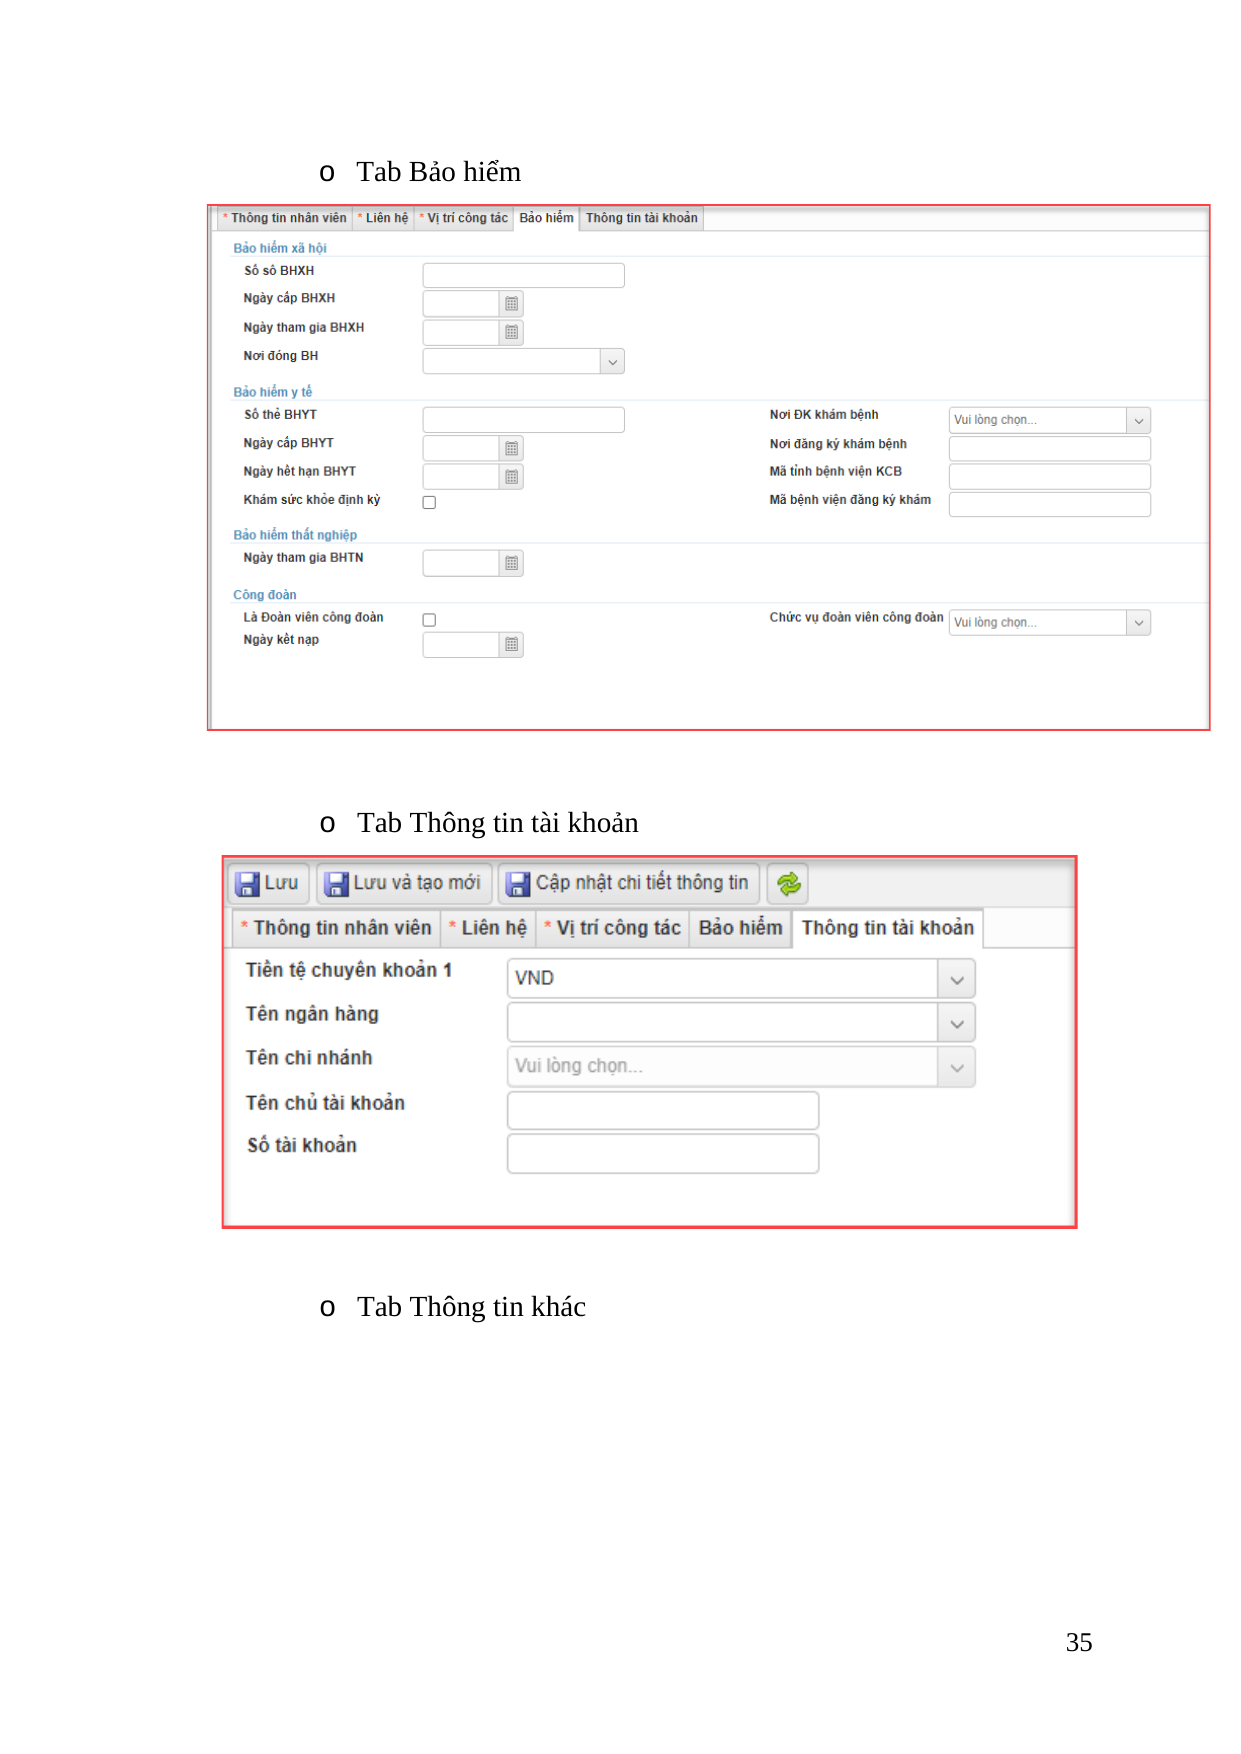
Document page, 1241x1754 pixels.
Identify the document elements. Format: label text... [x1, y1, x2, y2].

list Tab Bảo hiểm [319, 154, 1092, 188]
picture [221, 855, 1078, 1229]
picture [206, 204, 1211, 731]
list Tab Thông tin khác [319, 1289, 1092, 1323]
list Tab Thông tin tài khoản [319, 805, 1092, 838]
